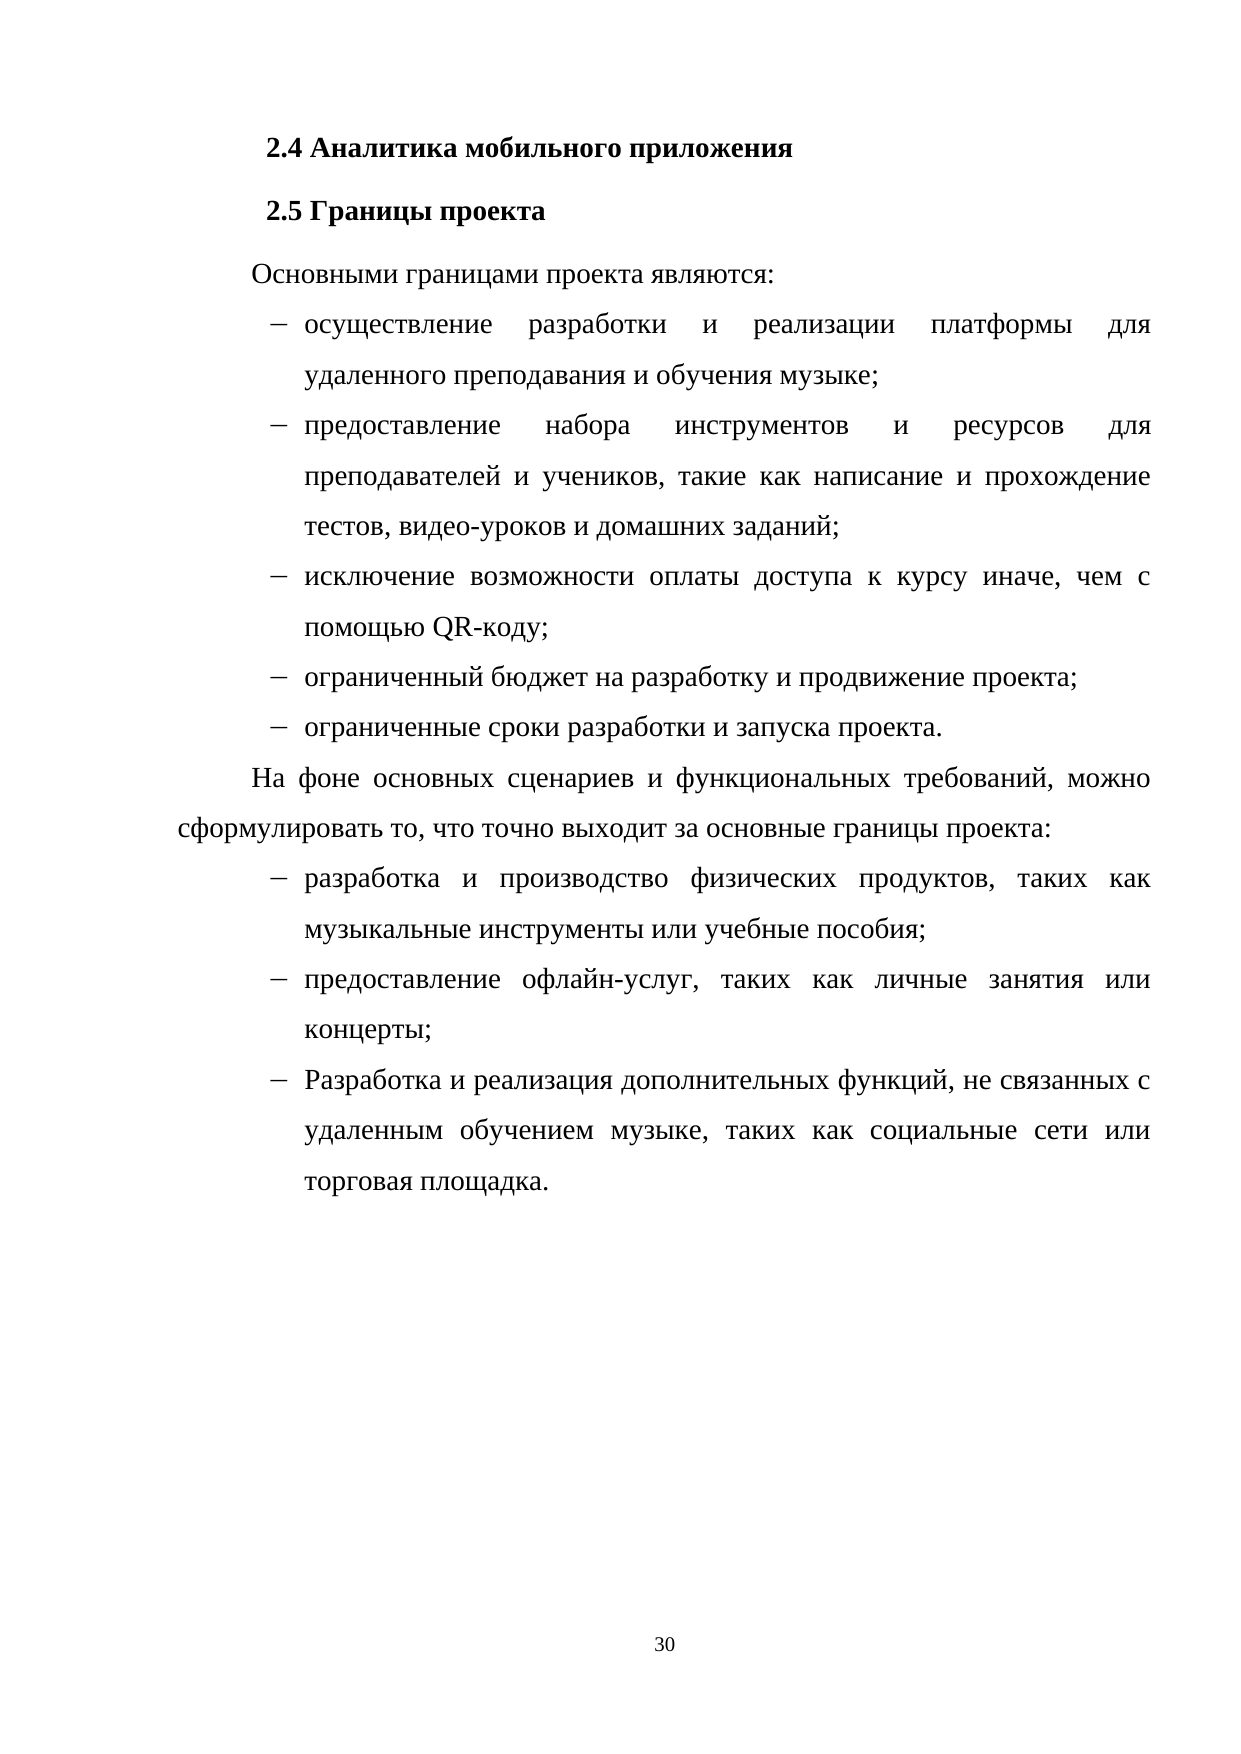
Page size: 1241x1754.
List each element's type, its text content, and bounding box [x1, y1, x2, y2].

text ограниченный бюджет на разработку и продвижение проекта; [267, 659, 1152, 693]
text предоставление набора инструментов и ресурсов для преподавателей и учеников, такие как написание и прохождение тестов, видео-уроков и домашних заданий; [267, 407, 1152, 542]
text На фоне основных сценариев и функциональных требований, можно сформулировать то, что точно выходит за основные границы проекта: [177, 760, 1152, 844]
text Основными границами проекта являются: [177, 256, 1152, 290]
list Границы проекта [266, 193, 1152, 227]
text исключение возможности оплаты доступа к курсу иначе, чем с помощью QR-коду; [267, 558, 1152, 642]
text предоставление офлайн-услуг, таких как личные занятия или концерты; [267, 961, 1152, 1045]
text Разработка и реализация дополнительных функций, не связанных с удаленным обучением музыке, таких как социальные сети или торговая площадка. [267, 1062, 1152, 1196]
list Аналитика мобильного приложения [266, 131, 1152, 164]
text осуществление разработки и реализации платформы для удаленного преподавания и обучения музыке; [267, 307, 1152, 391]
text разработка и производство физических продуктов, таких как музыкальные инструменты или учебные пособия; [267, 861, 1152, 944]
text ограниченные сроки разработки и запуска проекта. [267, 709, 1152, 743]
